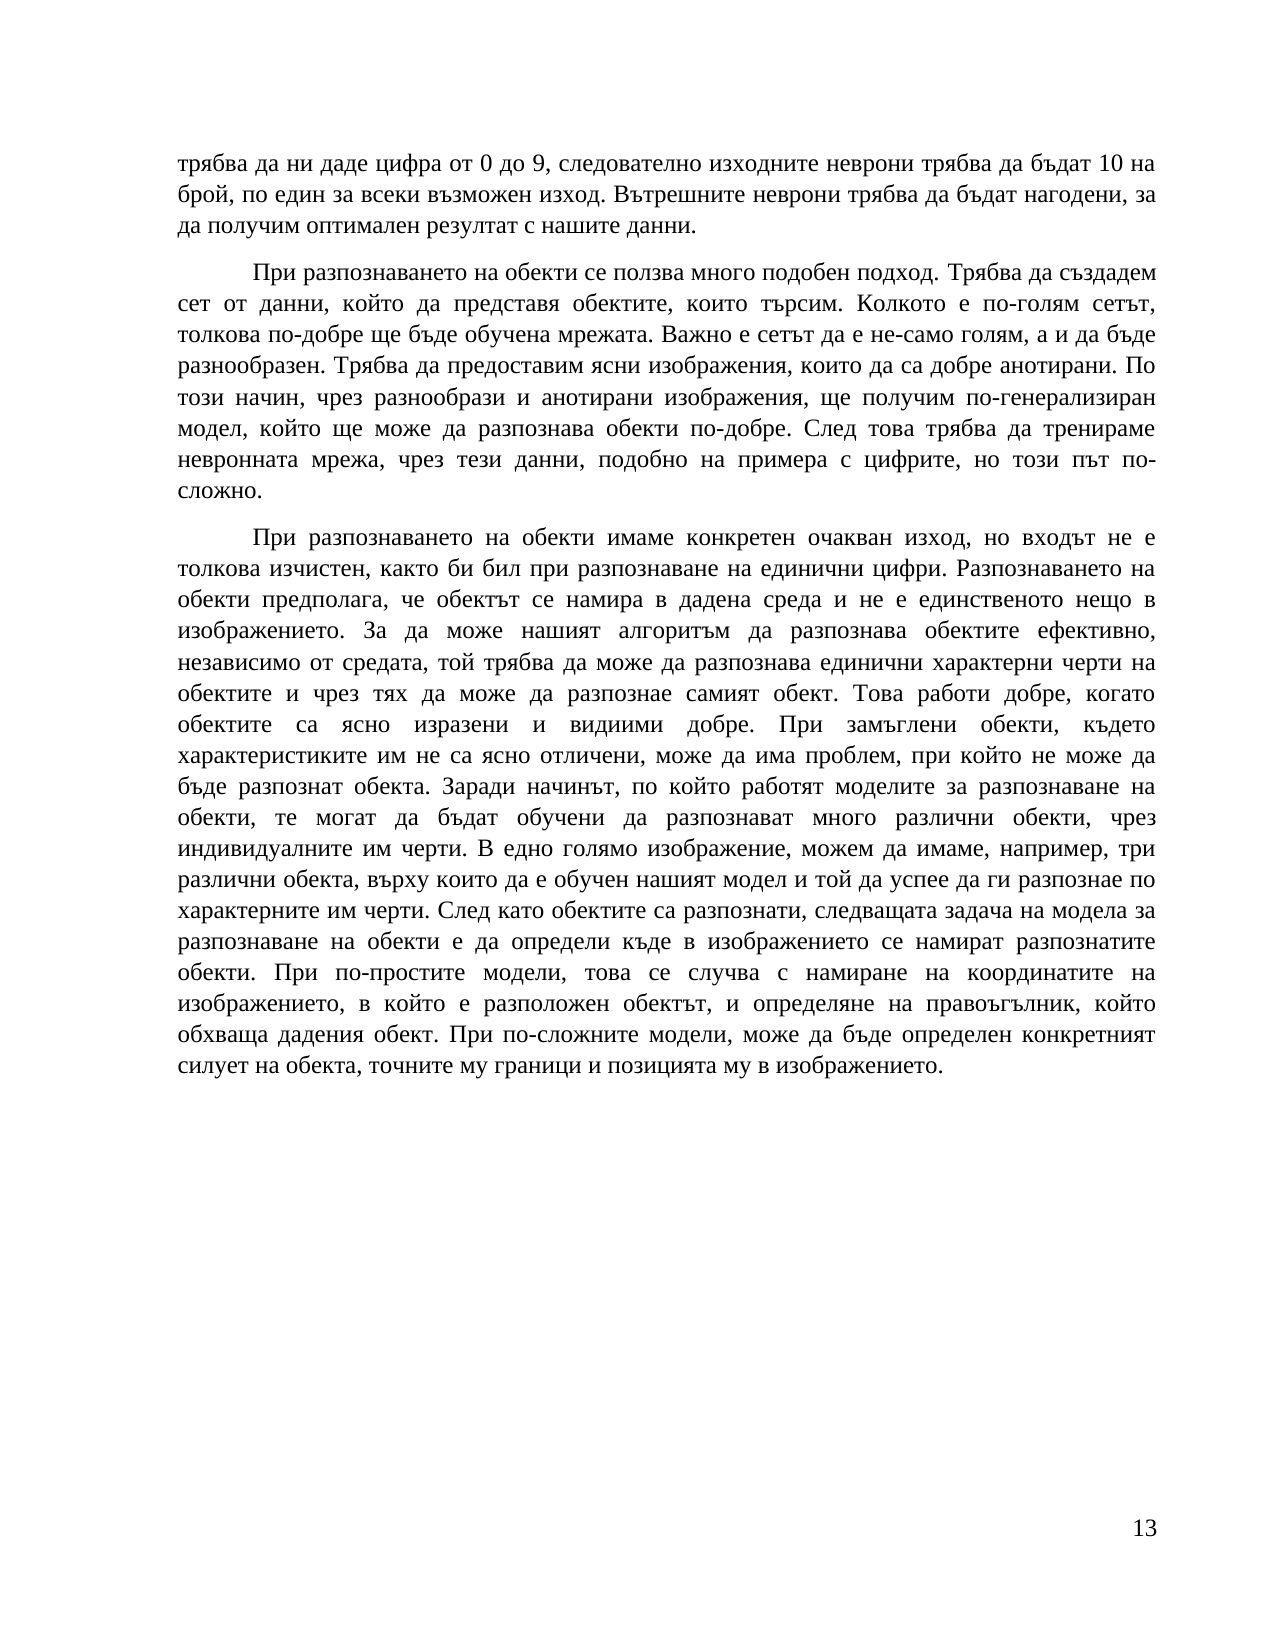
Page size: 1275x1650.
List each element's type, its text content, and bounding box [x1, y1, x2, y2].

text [177, 148, 1157, 238]
text При разпознаването на обекти се ползва много подобен подход. Трябва да създадем сет от данни, който да представя обектите, които търсим. Колкото е по-голям сетът, толкова по-добре ще бъде обучена мрежата. Важно е сетът да е не-само голям, а и да бъде разнообразен. Трябва да предоставим ясни изображения, които да са добре анотирани. По този начин, чрез разнообрази и анотирани изображения, ще получим по-генерализиран модел, който ще може да разпознава обекти по-добре. След това трябва да тренираме невронната мрежа, чрез тези данни, подобно на примера с цифрите, но този път по-сложно. [177, 257, 1157, 503]
text При разпознаването на обекти имаме конкретен очакван изход, но входът не е толкова изчистен, както би бил при разпознаване на единични цифри. Разпознаването на обекти предполага, че обектът се намира в дадена среда и не е единственото нещо в изображението. За да може нашият алгоритъм да разпознава обектите ефективно, независимо от средата, той трябва да може да разпознава единични характерни черти на обектите и чрез тях да може да разпознае самият обект. Това работи добре, когато обектите са ясно изразени и видиими добре. При замъглени обекти, където характеристиките им не са ясно отличени, може да има проблем, при който не може да бъде разпознат обекта. Заради начинът, по който работят моделите за разпознаване на обекти, те могат да бъдат обучени да разпознават много различни обекти, чрез индивидуалните им черти. В едно голямо изображение, можем да имаме, например, три различни обекта, върху които да е обучен нашият модел и той да успее да ги разпознае по характерните им черти. След като обектите са разпознати, следващата задача на модела за разпознаване на обекти е да определи къде в изображението се намират разпознатите обекти. При по-простите модели, това се случва с намиране на координатите на изображението, в който е разположен обектът, и определяне на правоъгълник, който обхваща дадения обект. При по-сложните модели, може да бъде определен конкретният силует на обекта, точните му граници и позицията му в изображението. [177, 522, 1157, 1079]
